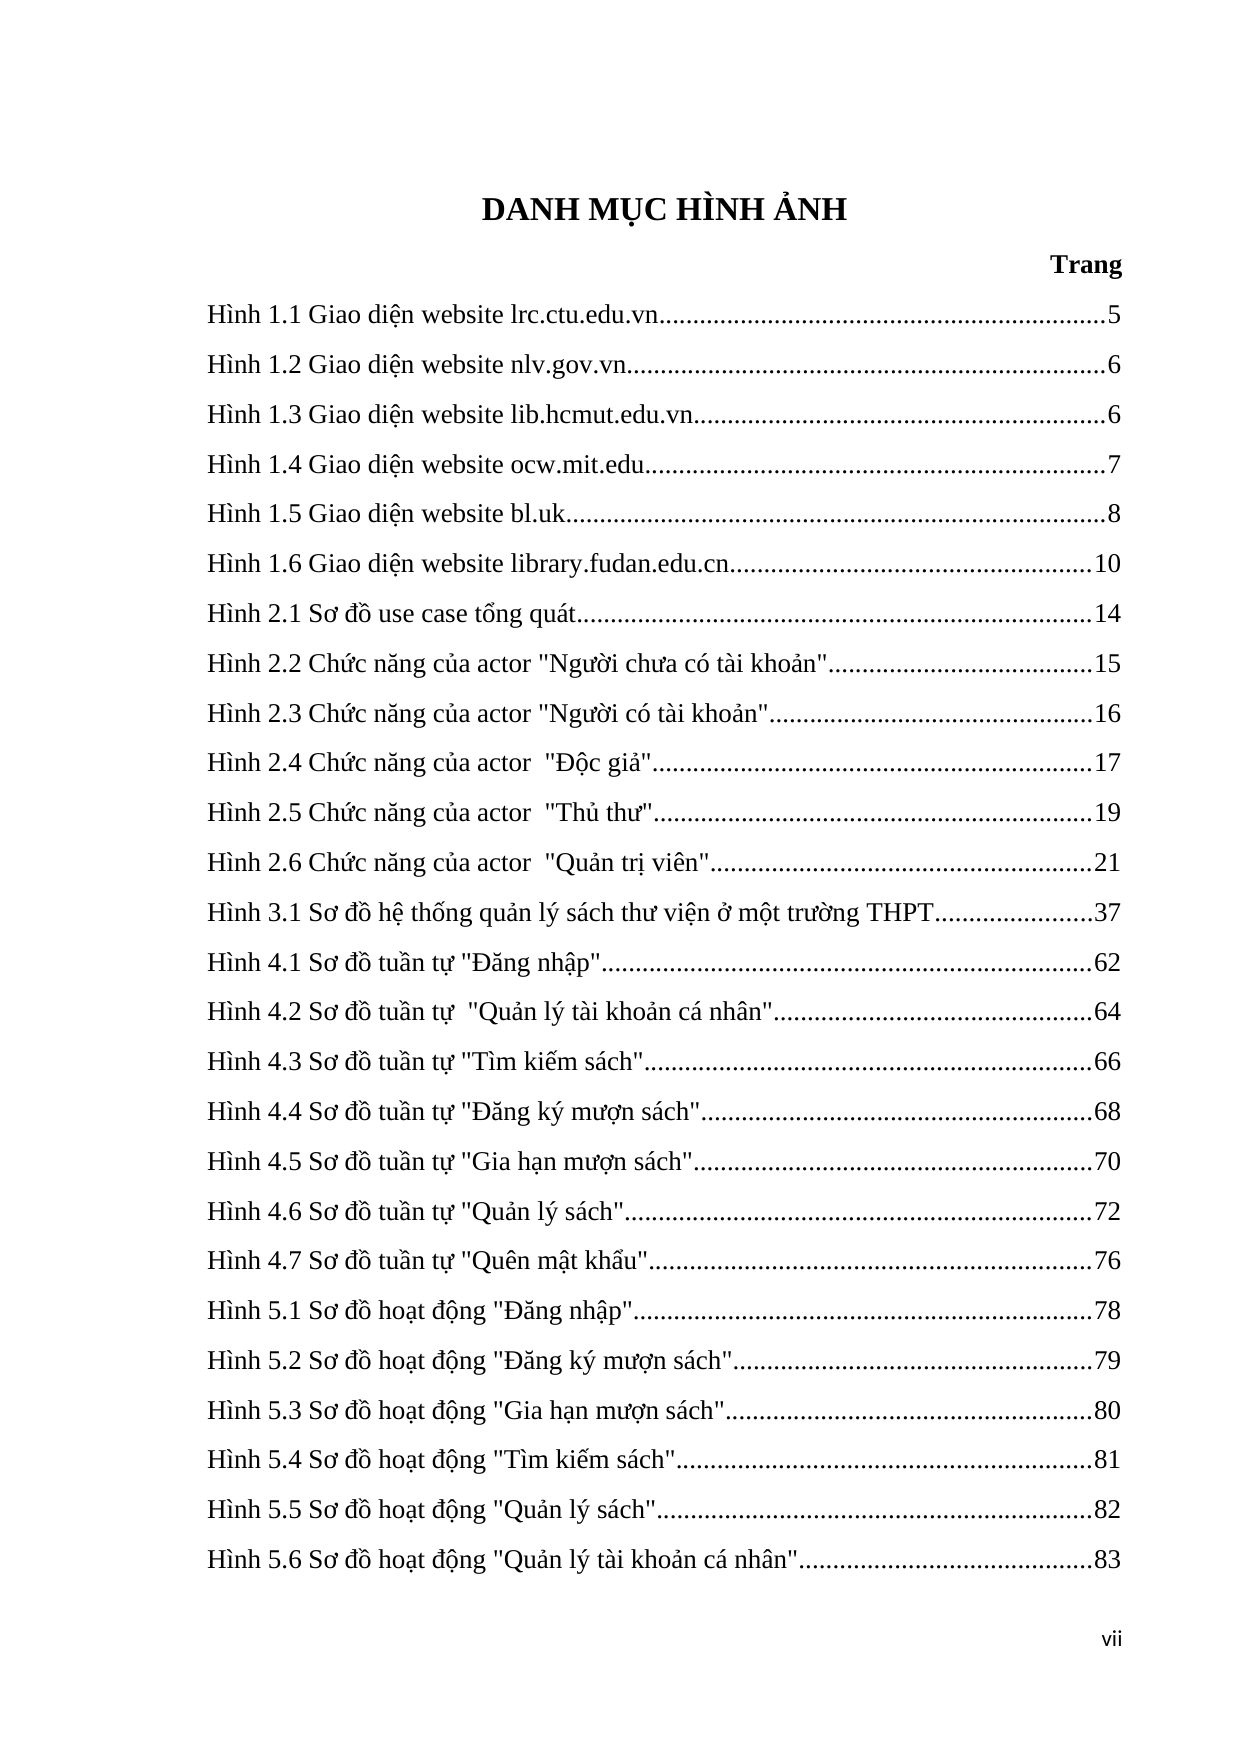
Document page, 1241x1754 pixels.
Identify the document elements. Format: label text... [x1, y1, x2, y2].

text Hình 4.2 Sơ đồ tuần tự "Quản lý tài khoản cá nhân" 64 [207, 995, 1122, 1027]
text Hình 1.3 Giao diện website lib.hcmut.edu.vn 6 [207, 398, 1122, 429]
text Hình 1.2 Giao diện website nlv.gov.vn 6 [207, 348, 1122, 379]
text Hình 4.5 Sơ đồ tuần tự "Gia hạn mượn sách" 70 [207, 1145, 1122, 1176]
text Hình 5.5 Sơ đồ hoạt động "Quản lý sách" 82 [207, 1493, 1122, 1524]
subtitle DANH MỤC HÌNH ẢNH [207, 190, 1122, 228]
text Hình 2.1 Sơ đồ use case tổng quát 14 [207, 597, 1122, 628]
text Hình 5.4 Sơ đồ hoạt động "Tìm kiếm sách" 81 [207, 1443, 1122, 1475]
text Hình 5.6 Sơ đồ hoạt động "Quản lý tài khoản cá nhân" 83 [207, 1543, 1122, 1574]
text Hình 1.6 Giao diện website library.fudan.edu.cn 10 [207, 547, 1122, 578]
text Hình 5.3 Sơ đồ hoạt động "Gia hạn mượn sách" 80 [207, 1394, 1122, 1425]
text Hình 1.4 Giao diện website ocw.mit.edu 7 [207, 448, 1122, 479]
text Hình 2.2 Chức năng của actor "Người chưa có tài khoản" 15 [207, 647, 1122, 678]
text Hình 2.4 Chức năng của actor "Độc giả" 17 [207, 746, 1122, 778]
text Hình 4.1 Sơ đồ tuần tự "Đăng nhập" 62 [207, 946, 1122, 977]
text Hình 2.6 Chức năng của actor "Quản trị viên" 21 [207, 846, 1122, 877]
text Hình 4.6 Sơ đồ tuần tự "Quản lý sách" 72 [207, 1194, 1122, 1226]
text Hình 4.4 Sơ đồ tuần tự "Đăng ký mượn sách" 68 [207, 1095, 1122, 1126]
text Hình 4.7 Sơ đồ tuần tự "Quên mật khẩu" 76 [207, 1244, 1122, 1276]
text Hình 1.5 Giao diện website bl.uk 8 [207, 497, 1122, 529]
text Hình 5.2 Sơ đồ hoạt động "Đăng ký mượn sách" 79 [207, 1344, 1122, 1375]
text Hình 1.1 Giao diện website lrc.ctu.edu.vn 5 [207, 298, 1122, 329]
text Trang [207, 248, 1122, 279]
text Hình 3.1 Sơ đồ hệ thống quản lý sách thư viện ở một trường THPT 37 [207, 896, 1122, 927]
text Hình 2.5 Chức năng của actor "Thủ thư" 19 [207, 796, 1122, 827]
text Hình 4.3 Sơ đồ tuần tự "Tìm kiếm sách" 66 [207, 1045, 1122, 1076]
text Hình 2.3 Chức năng của actor "Người có tài khoản" 16 [207, 697, 1122, 728]
text Hình 5.1 Sơ đồ hoạt động "Đăng nhập" 78 [207, 1294, 1122, 1325]
